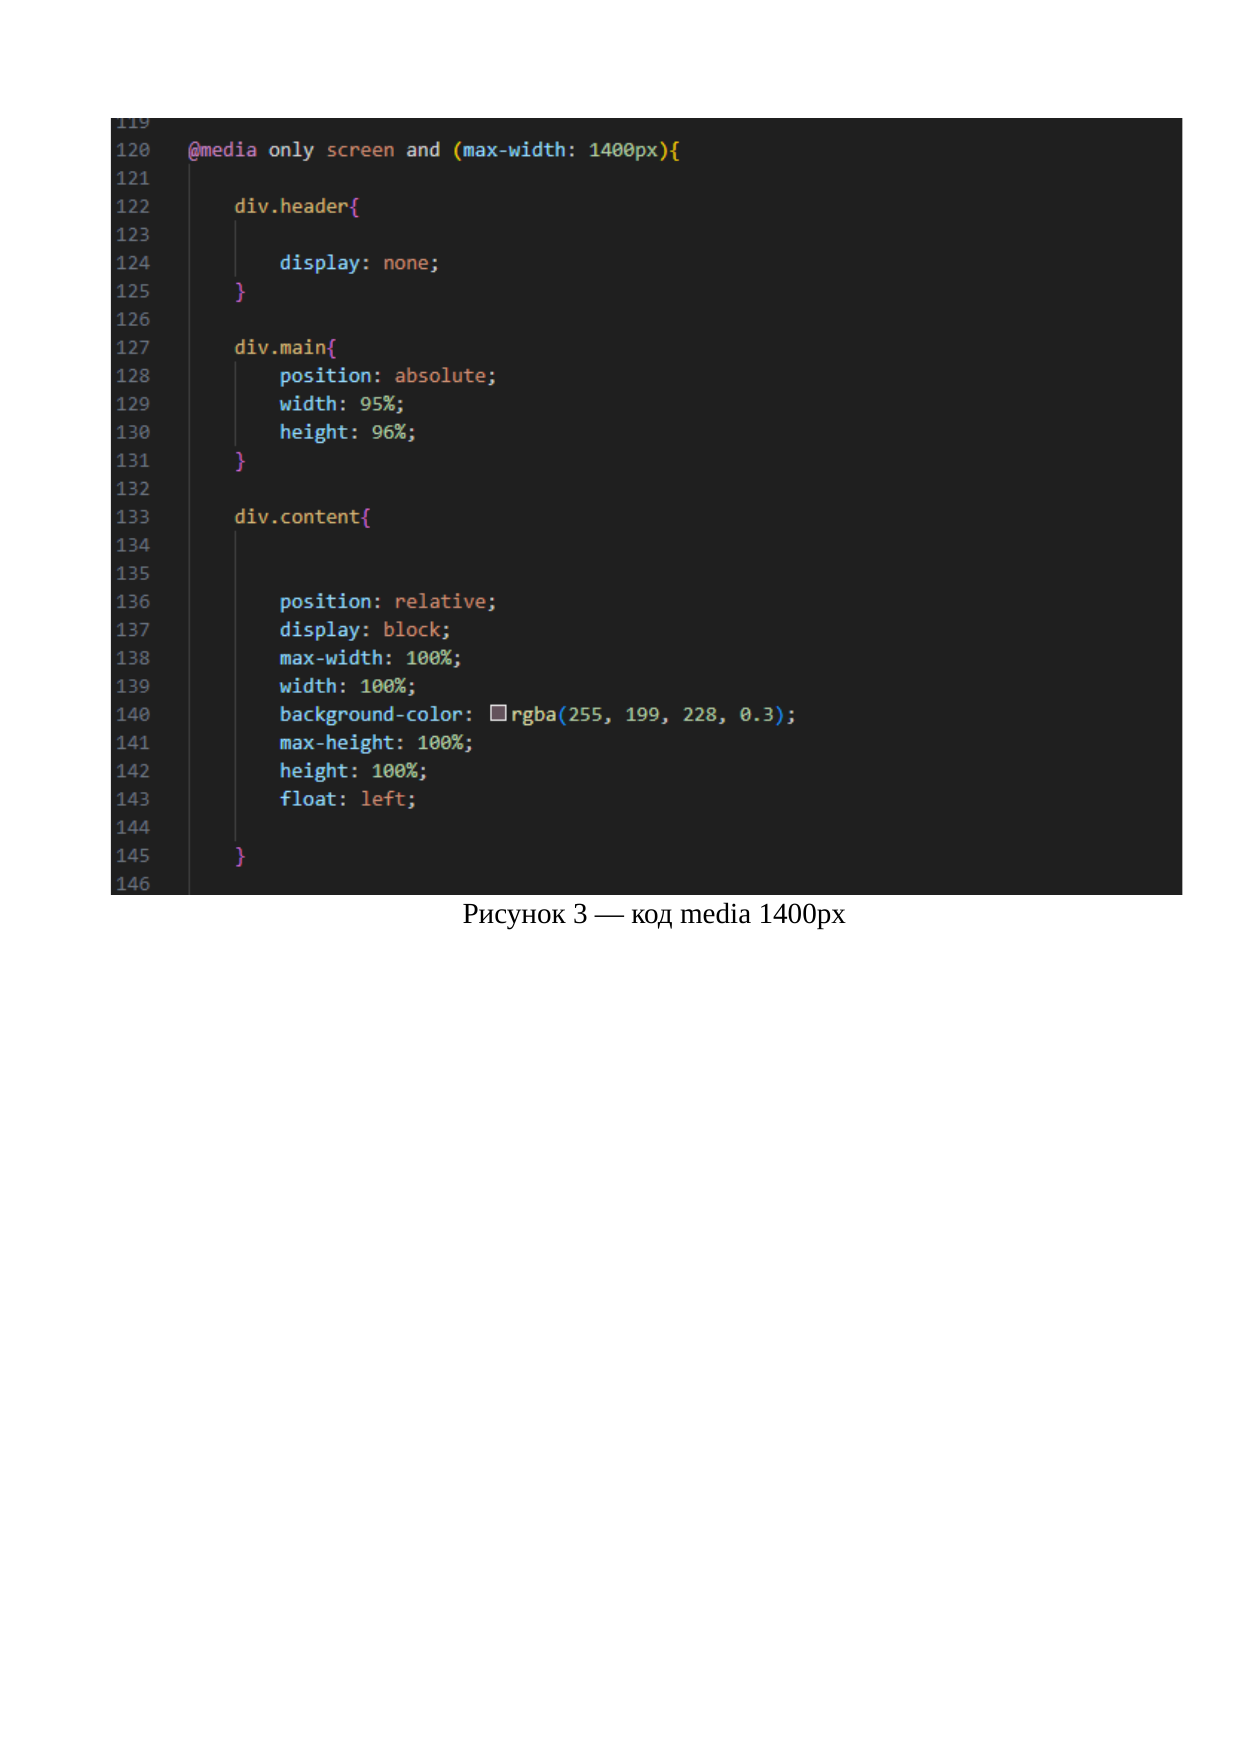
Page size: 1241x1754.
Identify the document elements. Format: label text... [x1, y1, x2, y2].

picture [110, 118, 1183, 895]
